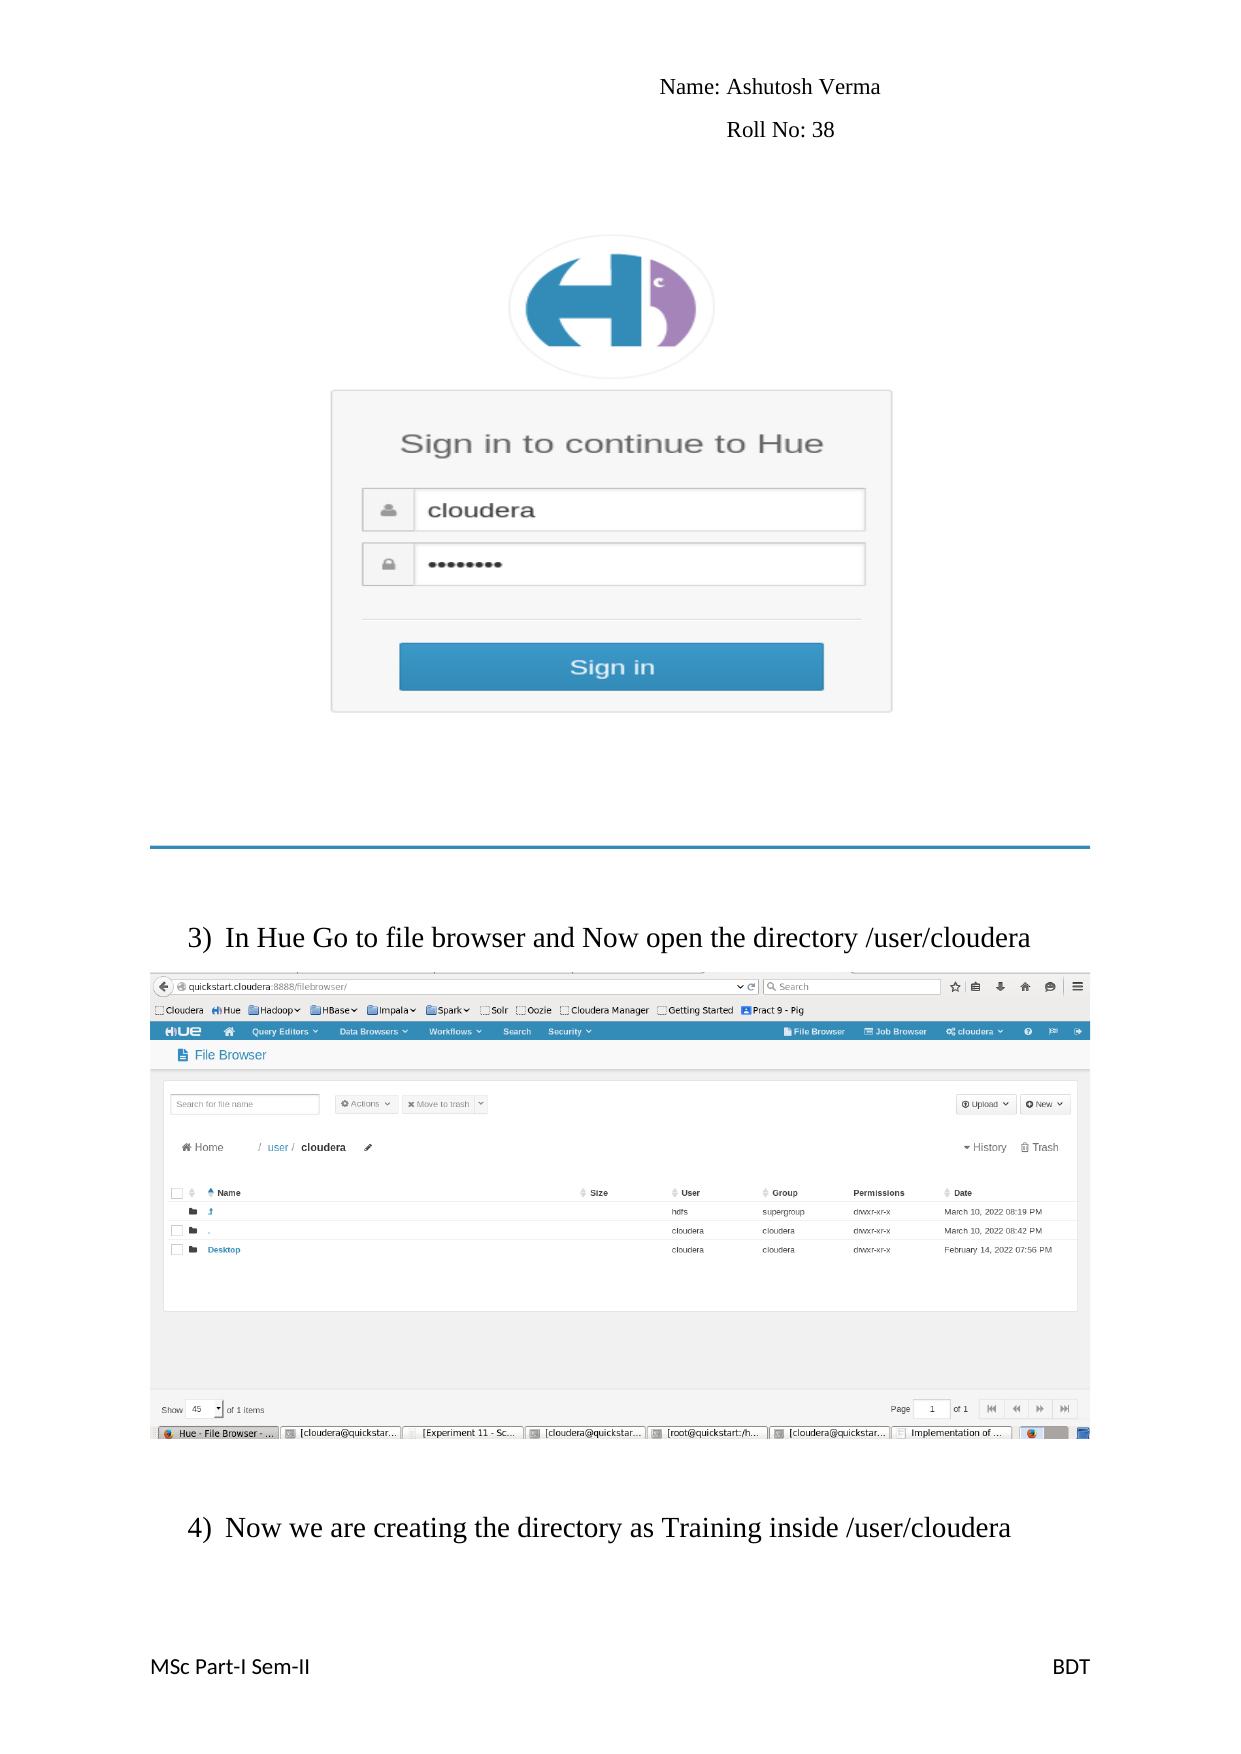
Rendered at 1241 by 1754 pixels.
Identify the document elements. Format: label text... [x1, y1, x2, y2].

picture [150, 972, 1091, 1439]
list Now we are creating the directory as Training inside /user/cloudera [187, 1510, 1090, 1543]
picture [150, 213, 1091, 849]
list In Hue Go to file browser and Now open the directory /user/cloudera [187, 920, 1090, 953]
